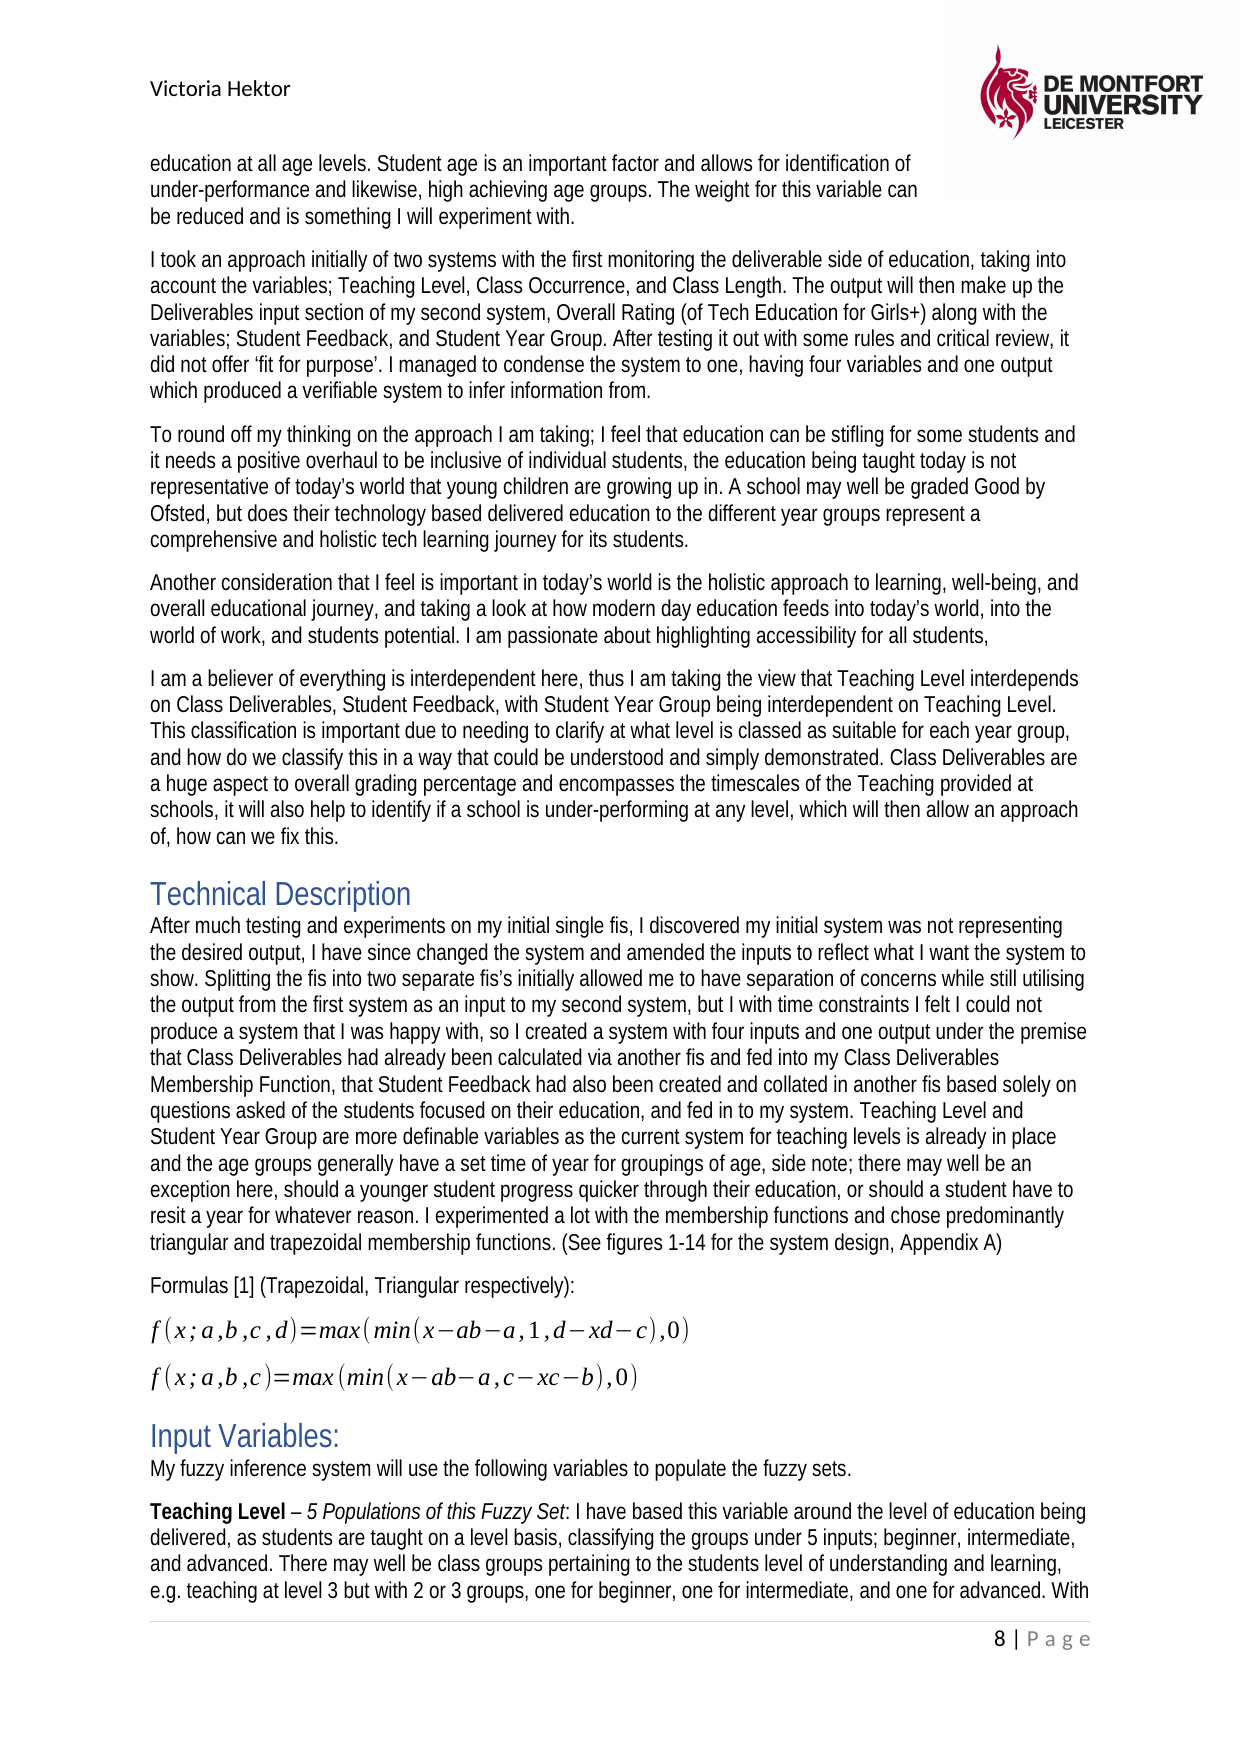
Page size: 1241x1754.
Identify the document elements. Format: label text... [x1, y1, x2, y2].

text To round off my thinking on the approach I am taking; I feel that education can be stifling for some students and it needs a positive overhaul to be inclusive of individual students, the education being taught today is not representative of today’s world that young children are growing up in. A school may well be graded Good by Ofsted, but does their technology based delivered education to the different year groups represent a comprehensive and holistic tech learning journey for its students. [150, 421, 1090, 552]
subtitle Input Variables: [150, 1416, 1090, 1454]
subtitle Technical Description [150, 874, 1090, 912]
text I am a believer of everything is interdependent here, thus I am taking the view that Teaching Level interdepends on Class Deliverables, Student Feedback, with Student Year Group being interdependent on Teaching Level. This classification is important due to needing to clarify at what level is classed as suitable for each year group, and how do we classify this in a way that could be understood and simply demonstrated. Class Deliverables are a huge aspect to overall grading percentage and encompasses the timescales of the Teaching provided at schools, it will also help to identify if a school is under-performing at any level, which will then allow an approach of, how can we fix this. [150, 665, 1090, 849]
text I took an approach initially of two systems with the first monitoring the deliverable side of education, taking into account the variables; Teaching Level, Class Occurrence, and Class Length. The output will then make up the Deliverables input section of my second system, Overall Rating (of Tech Education for Girls+) along with the variables; Student Feedback, and Student Year Group. After testing it out with some rules and critical review, it did not offer ‘fit for purpose’. I managed to condense the system to one, having four variables and one output which produced a verifiable system to infer information from. [150, 246, 1090, 404]
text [150, 150, 1090, 229]
text After much testing and experiments on my initial single fis, I discovered my initial system was not representing the desired output, I have since changed the system and amended the inputs to reflect what I want the system to show. Splitting the fis into two separate fis’s initially allowed me to have separation of concerns while still utilising the output from the first system as an input to my second system, but I with time constraints I felt I could not produce a system that I was happy with, so I created a system with four inputs and one output under the premise that Class Deliverables had already been calculated via another fis and fed into my Class Deliverables Membership Function, that Student Feedback had also been created and collated in another fis based solely on questions asked of the students focused on their education, and fed in to my system. Teaching Level and Student Year Group are more definable variables as the current system for teaching levels is already in place and the age groups generally have a set time of year for groupings of age, side note; there may well be an exception here, should a younger student progress quicker through their education, or should a student have to resit a year for whatever reason. I experimented a lot with the membership functions and chose predominantly triangular and trapezoidal membership functions. (See figures 1-14 for the system design, Appendix A) [150, 912, 1090, 1255]
picture [943, 0, 1240, 198]
text Another consideration that I feel is important in today’s world is the holistic approach to learning, well-being, and overall educational journey, and taking a look at how modern day education feeds into today’s world, into the world of work, and students potential. I am passionate about highlighting accessibility for all students, [150, 569, 1090, 648]
text My fuzzy inference system will use the following variables to populate the fuzzy sets. [150, 1454, 1090, 1481]
text Formulas [1] (Trapezoidal, Triangular respectively): [150, 1272, 1090, 1298]
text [150, 1498, 1090, 1603]
